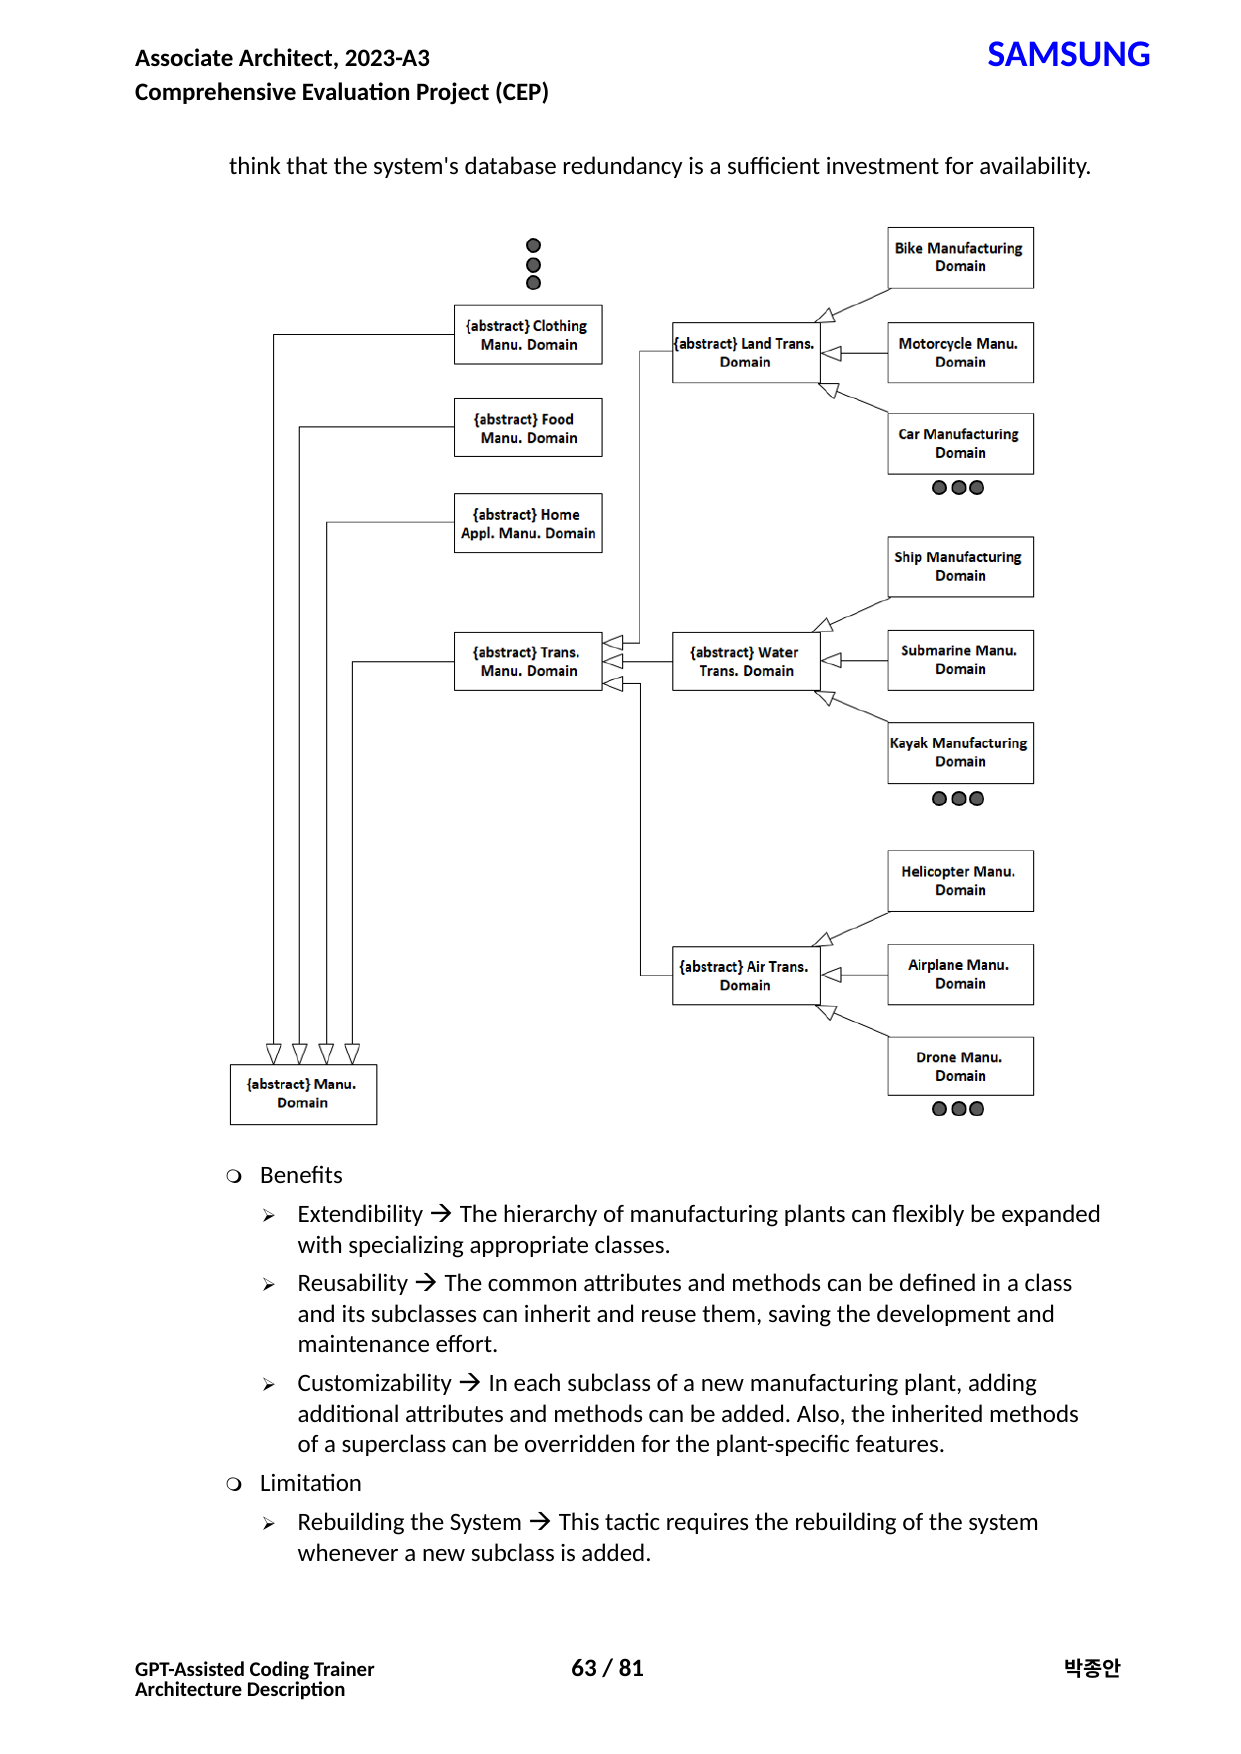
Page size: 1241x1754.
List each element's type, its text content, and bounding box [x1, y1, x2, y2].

text Benefits [225, 1159, 1105, 1190]
text Limitation [225, 1467, 1105, 1498]
text Reusability The common attributes and methods can be defined in a class and its subclasses can inherit and reuse them, saving the development and maintenance effort. [261, 1268, 1105, 1359]
text Extendibility The hierarchy of manufacturing plants can flexibly be expanded with specializing appropriate classes. [261, 1198, 1105, 1259]
text Rebuilding the System This tactic requires the rebuilding of the system whenever a new subclass is added. [261, 1506, 1105, 1567]
picture [204, 196, 1060, 1147]
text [229, 150, 1105, 181]
text Customizability In each subclass of a new manufacturing plant, adding additional attributes and methods can be added. Also, the inherited methods of a superclass can be overridden for the plant-specific features. [261, 1367, 1105, 1459]
